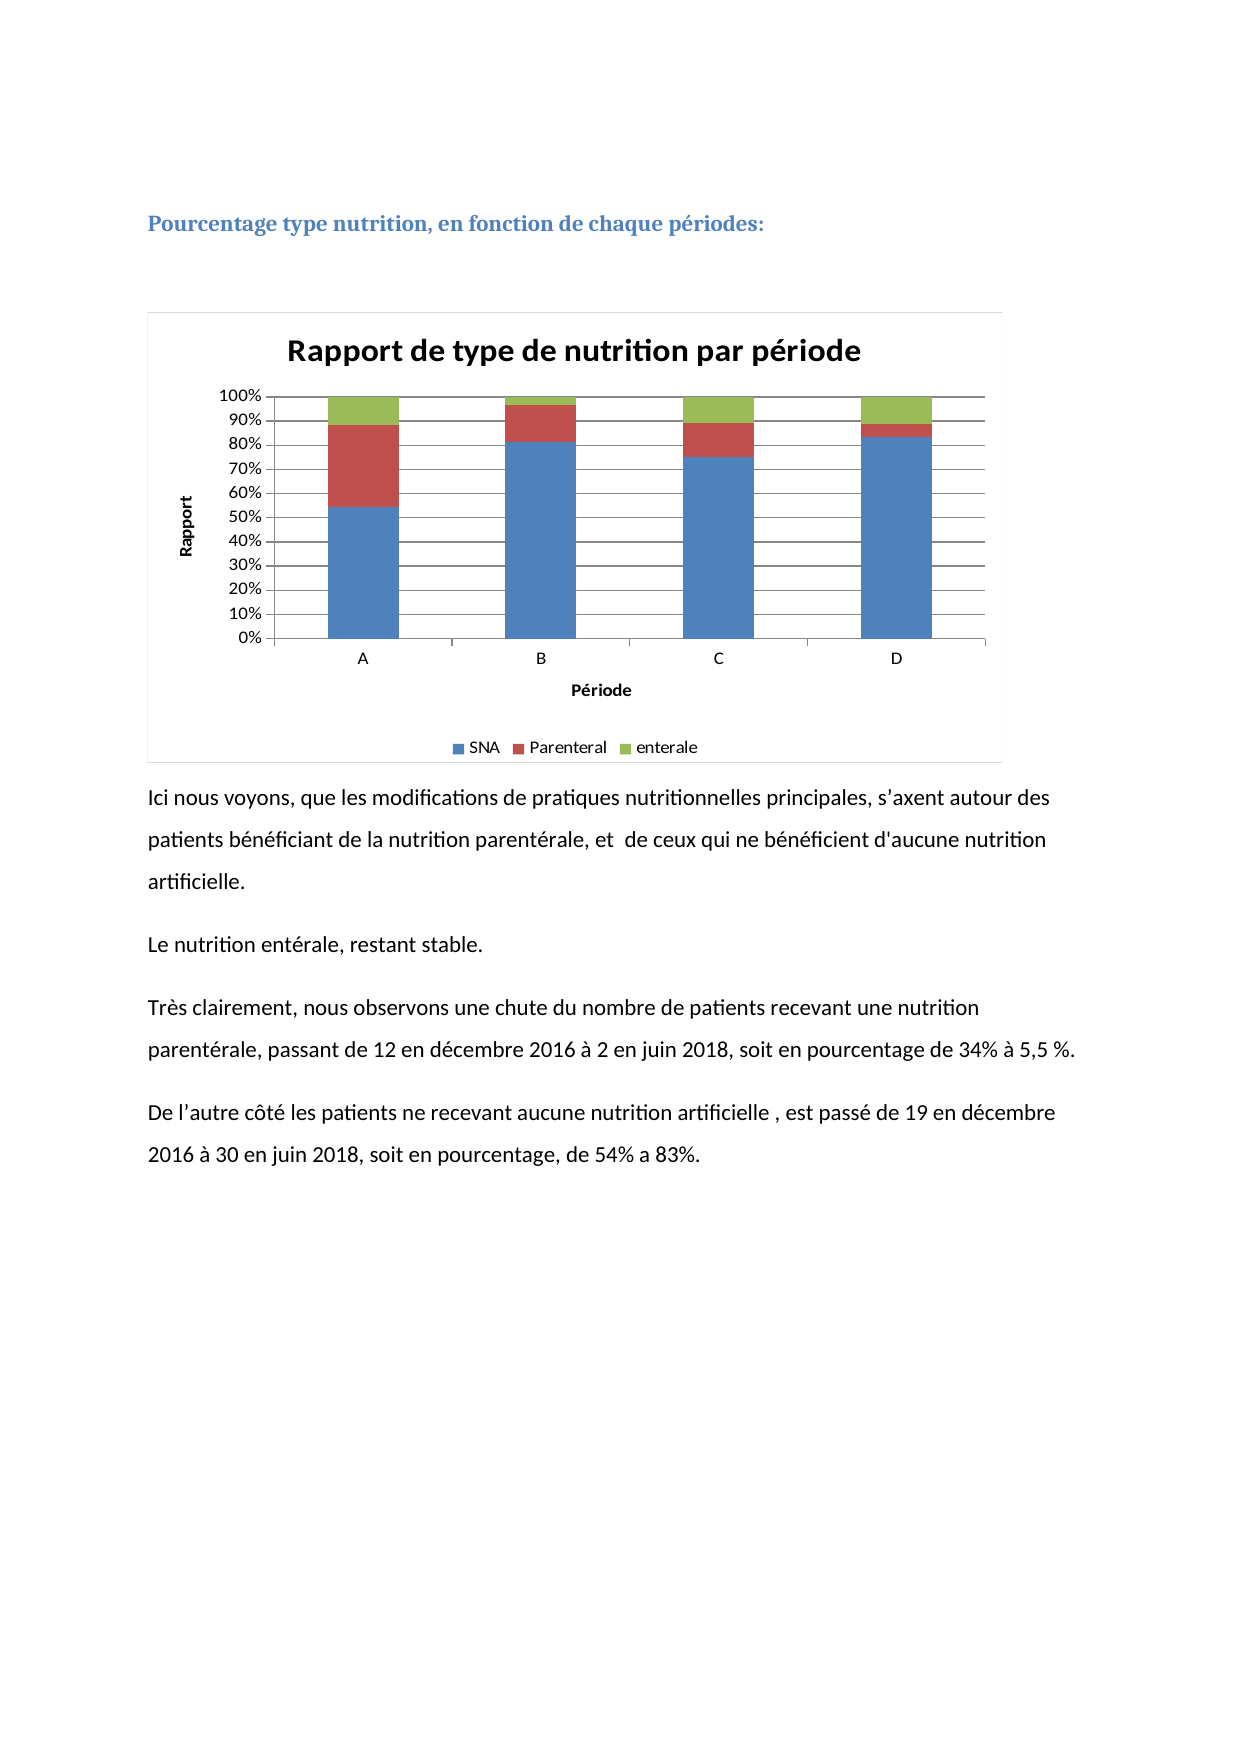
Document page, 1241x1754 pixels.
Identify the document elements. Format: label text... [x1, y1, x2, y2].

text Très clairement, nous observons une chute du nombre de patients recevant une nutrition parentérale, passant de 12 en décembre 2016 à 2 en juin 2018, soit en pourcentage de 34% à 5,5 %. [148, 993, 1093, 1063]
text De l’autre côté les patients ne recevant aucune nutrition artificielle , est passé de 19 en décembre 2016 à 30 en juin 2018, soit en pourcentage, de 54% a 83%. [148, 1098, 1093, 1168]
subtitle Pourcentage type nutrition, en fonction de chaque périodes: [148, 210, 1093, 237]
text Ici nous voyons, que les modifications de pratiques nutritionnelles principales, s’axent autour des patients bénéficiant de la nutrition parentérale, et de ceux qui ne bénéficient d'aucune nutrition artificielle. [148, 783, 1093, 896]
text Le nutrition entérale, restant stable. [148, 930, 1093, 958]
